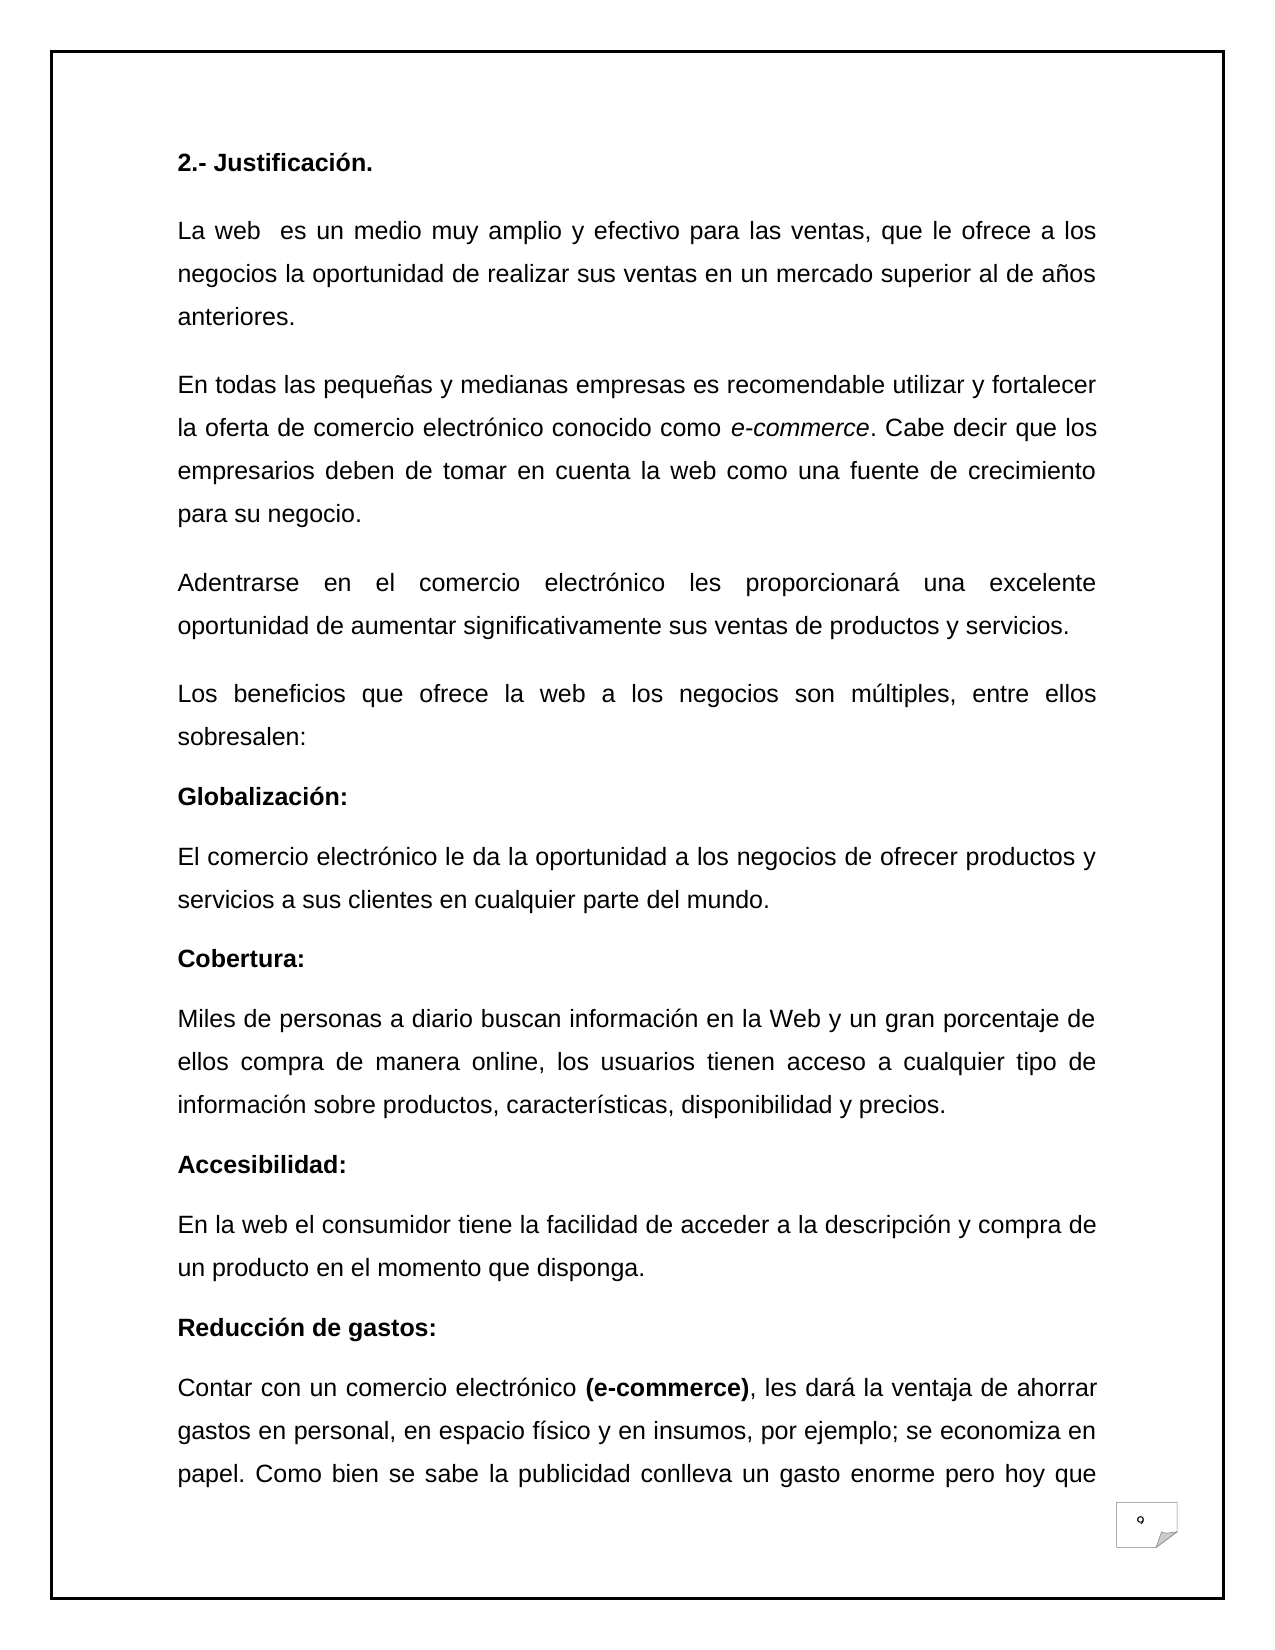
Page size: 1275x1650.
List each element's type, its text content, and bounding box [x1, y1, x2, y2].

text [177, 1373, 1098, 1488]
text Reducción de gastos: [177, 1313, 1098, 1342]
text Globalización: [177, 782, 1098, 811]
text Adentrarse en el comercio electrónico les proporcionará una excelente oportunidad de aumentar significativamente sus ventas de productos y servicios. [177, 568, 1098, 639]
text En todas las pequeñas y medianas empresas es recomendable utilizar y fortalecer la oferta de comercio electrónico conocido como e-commerce. Cabe decir que los empresarios deben de tomar en cuenta la web como una fuente de crecimiento para su negocio. [177, 370, 1098, 528]
text La web es un medio muy amplio y efectivo para las ventas, que le ofrece a los negocios la oportunidad de realizar sus ventas en un mercado superior al de años anteriores. [177, 216, 1098, 331]
text El comercio electrónico le da la oportunidad a los negocios de ofrecer productos y servicios a sus clientes en cualquier parte del mundo. [177, 842, 1098, 913]
text Los beneficios que ofrece la web a los negocios son múltiples, entre ellos sobresalen: [177, 679, 1098, 751]
subtitle 2.- Justificación. [177, 148, 1098, 176]
text En la web el consumidor tiene la facilidad de acceder a la descripción y compra de un producto en el momento que disponga. [177, 1210, 1098, 1282]
text Cobertura: [177, 944, 1098, 973]
text Accesibilidad: [177, 1150, 1098, 1179]
text Miles de personas a diario buscan información en la Web y un gran porcentaje de ellos compra de manera online, los usuarios tienen acceso a cualquier tipo de información sobre productos, características, disponibilidad y precios. [177, 1004, 1098, 1119]
